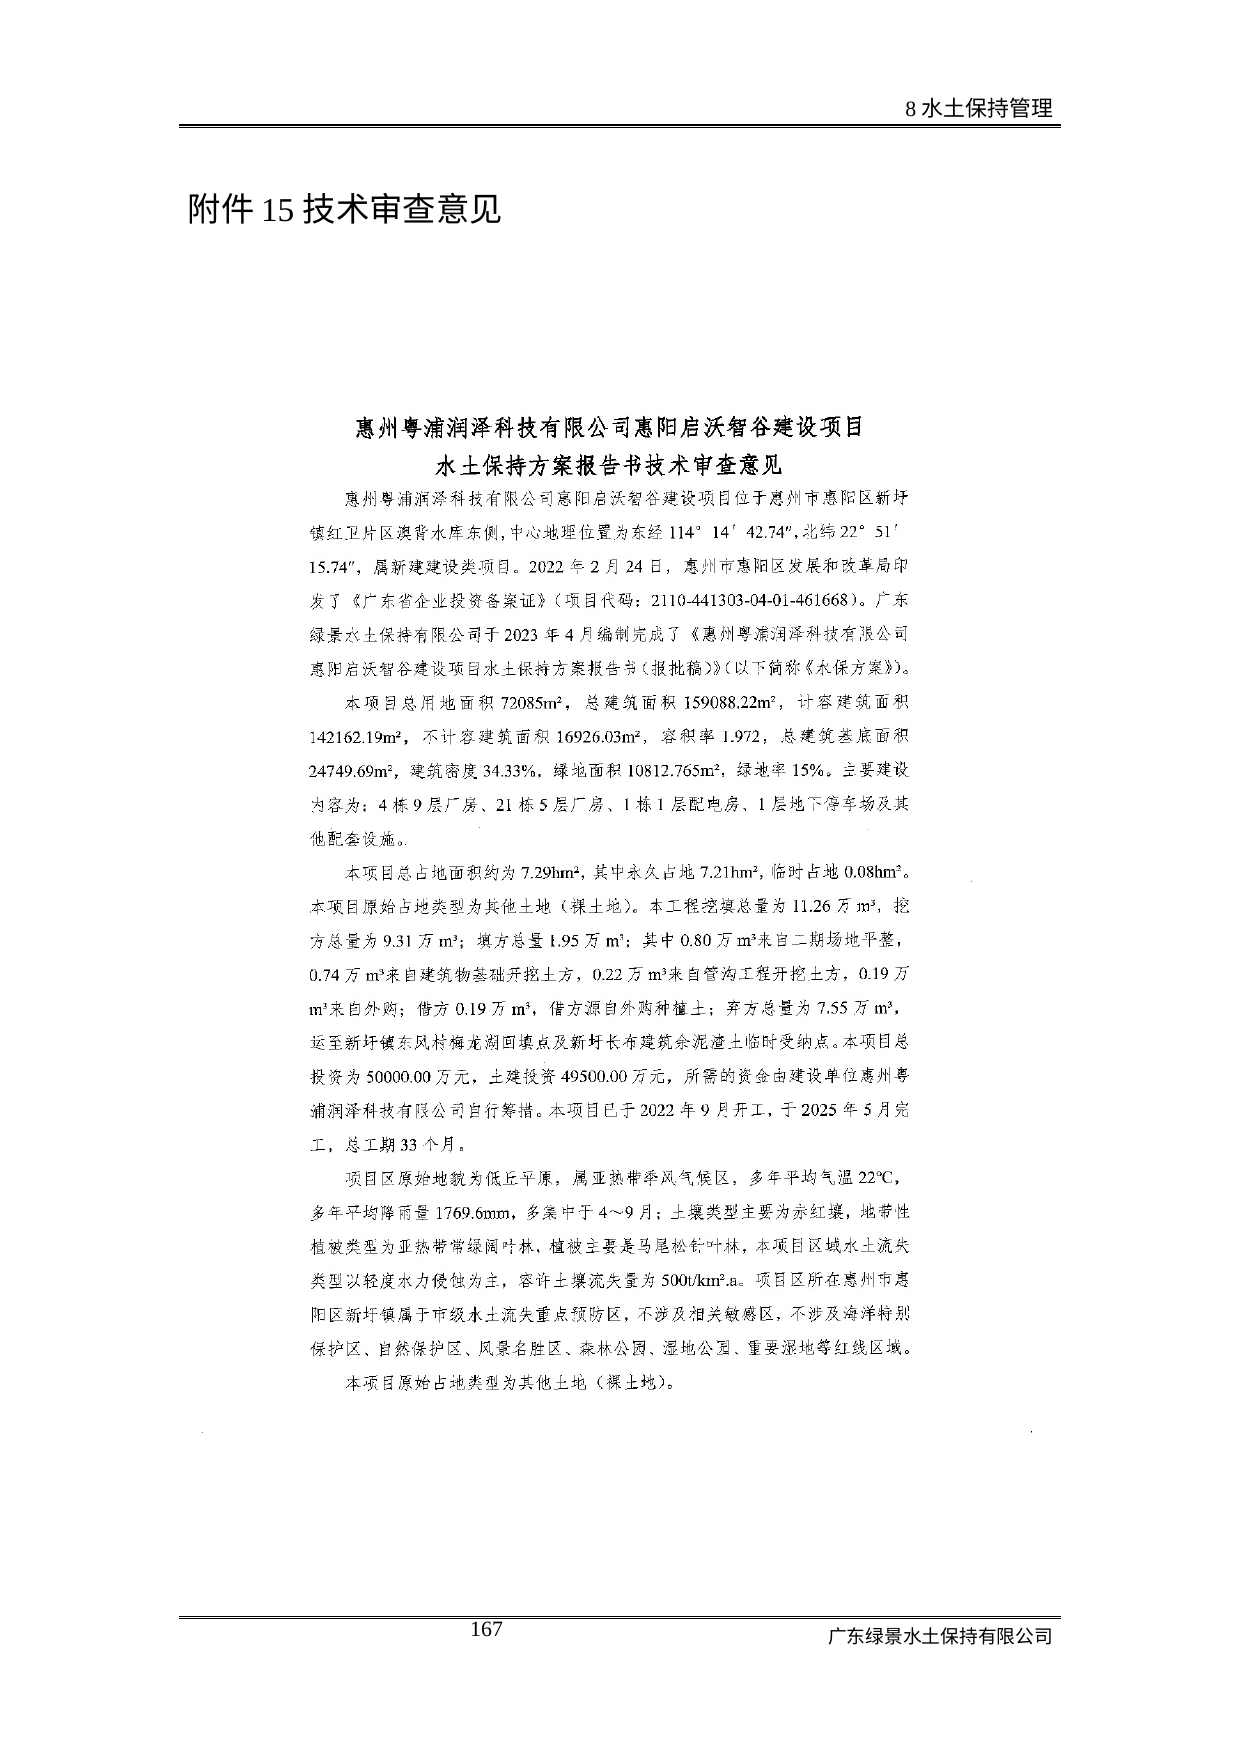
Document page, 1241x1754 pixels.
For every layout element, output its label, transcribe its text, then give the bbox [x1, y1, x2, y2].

subtitle 附件15 技术审查意见 [187, 174, 1053, 239]
picture [187, 300, 1052, 1522]
